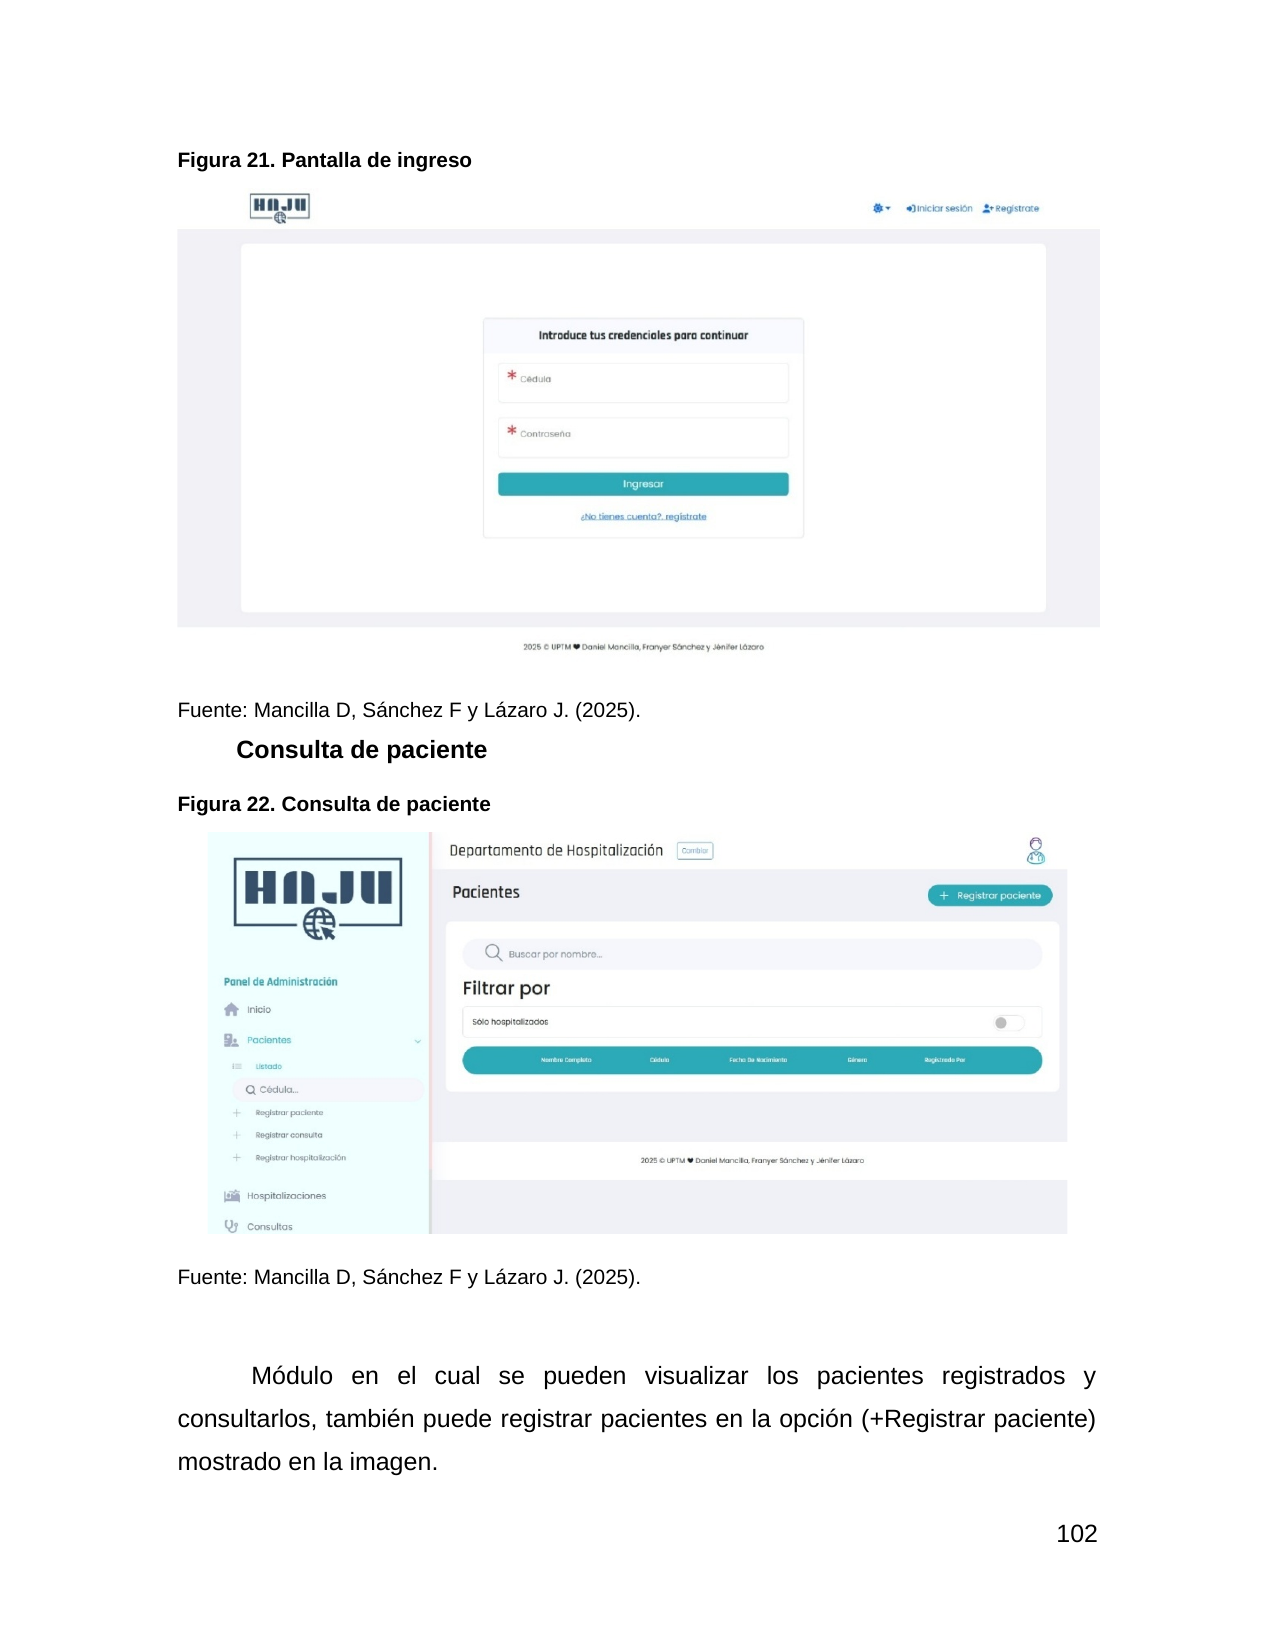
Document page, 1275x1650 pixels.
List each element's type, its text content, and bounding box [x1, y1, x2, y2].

text Figura 22. Consulta de paciente [177, 792, 1098, 816]
text Módulo en el cual se pueden visualizar los pacientes registrados y consultarlos, también puede registrar pacientes en la opción (+Registrar paciente) mostrado en la imagen. [177, 1361, 1098, 1476]
text Fuente: Mancilla D, Sánchez F y Lázaro J. (2025). [177, 1264, 1098, 1288]
text Fuente: Mancilla D, Sánchez F y Lázaro J. (2025). [177, 698, 1098, 722]
picture [177, 188, 1100, 667]
text Figura 21. Pantalla de ingreso [177, 148, 1098, 172]
subtitle Consulta de paciente [236, 734, 1098, 763]
picture [207, 832, 1068, 1234]
